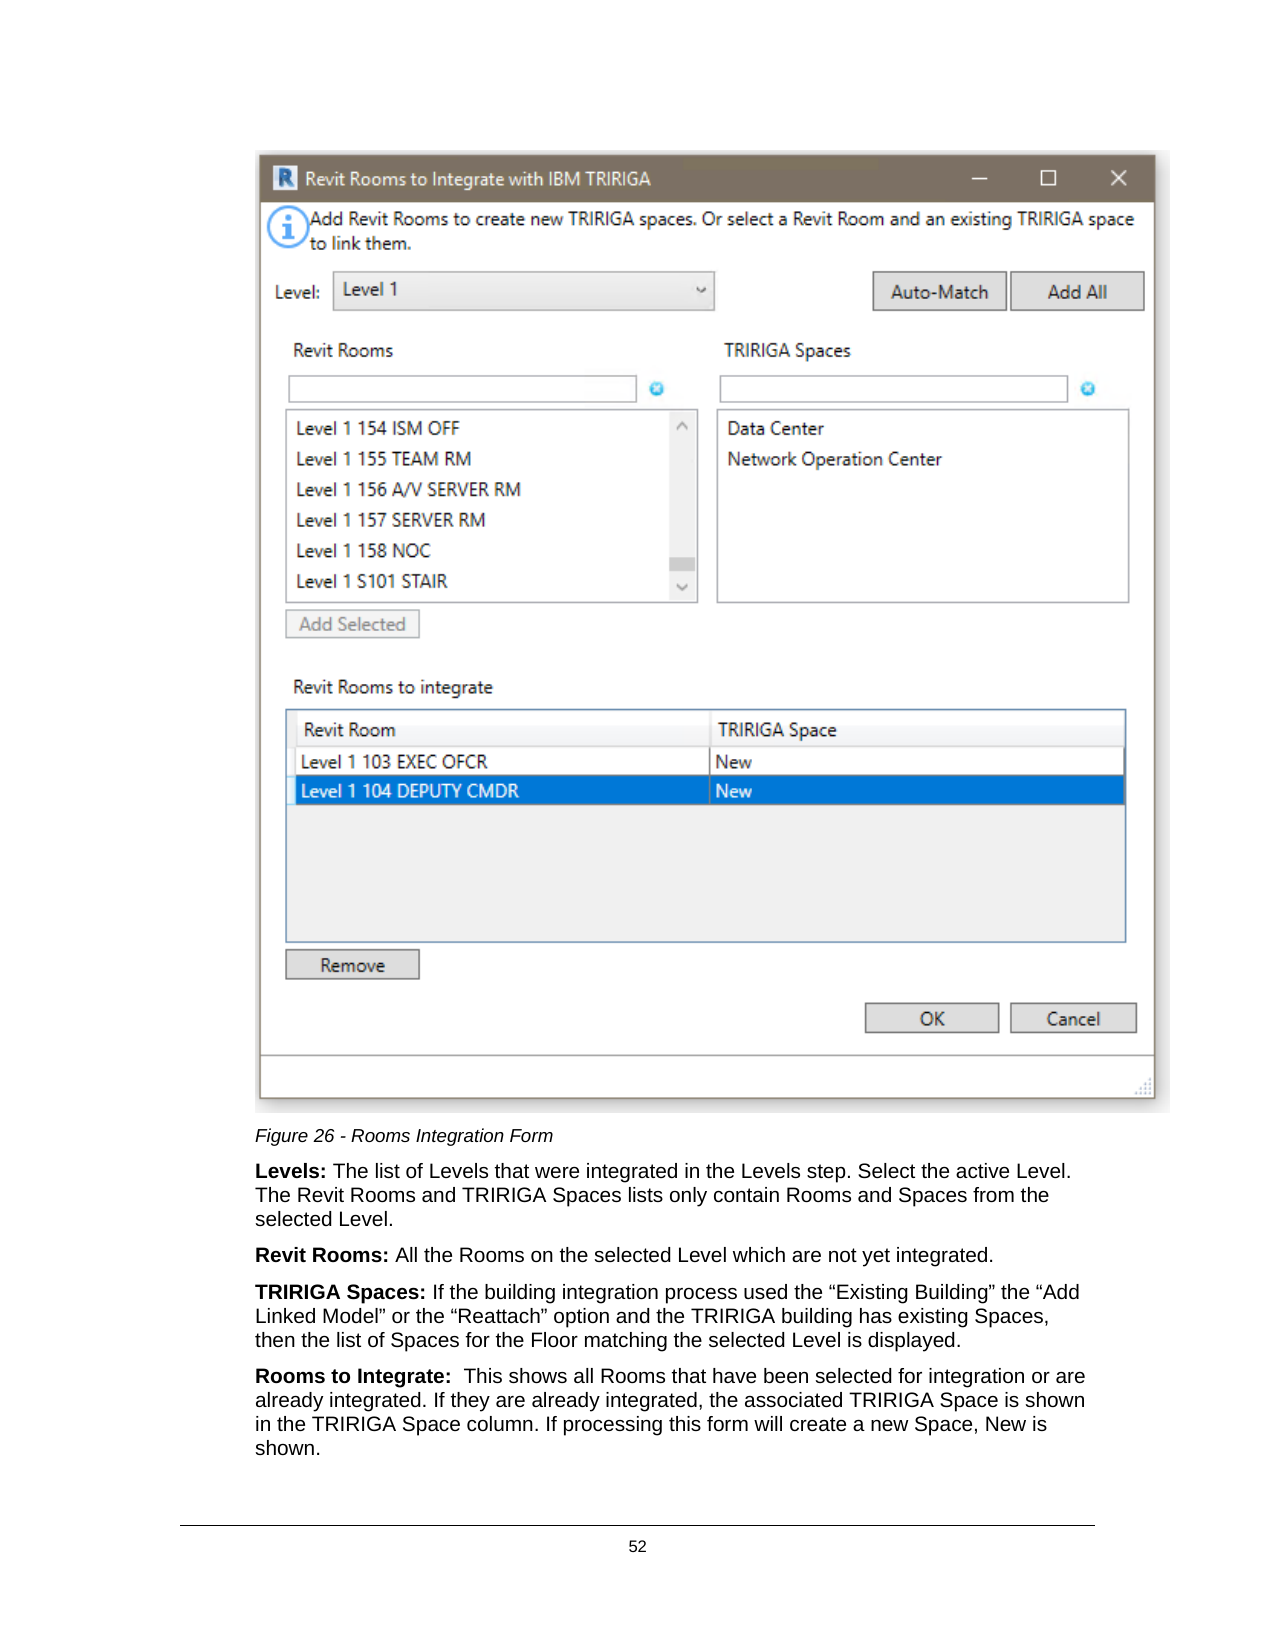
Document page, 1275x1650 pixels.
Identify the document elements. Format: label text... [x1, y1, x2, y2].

text Rooms to Integrate: This shows all Rooms that have been selected for integration or are already integrated. If they are already integrated, the associated TRIRIGA Space is shown in the TRIRIGA Space column. If processing this form will create a new Space, New is shown. [255, 1364, 1095, 1460]
text Figure 26 - Rooms Integration Form [255, 1125, 1095, 1146]
text Levels: The list of Levels that were integrated in the Levels step. Select the active Level. The Revit Rooms and TRIRIGA Spaces lists only contain Rooms and Spaces from the selected Level. [255, 1159, 1095, 1231]
text TRIRIGA Spaces: If the building integration process used the “Existing Building” the “Add Linked Model” or the “Reattach” option and the TRIRIGA building has existing Spaces, then the list of Spaces for the Floor matching the selected Level is displayed. [255, 1280, 1095, 1352]
picture [255, 150, 1170, 1113]
text Revit Rooms: All the Rooms on the selected Level which are not yet integrated. [255, 1243, 1095, 1267]
